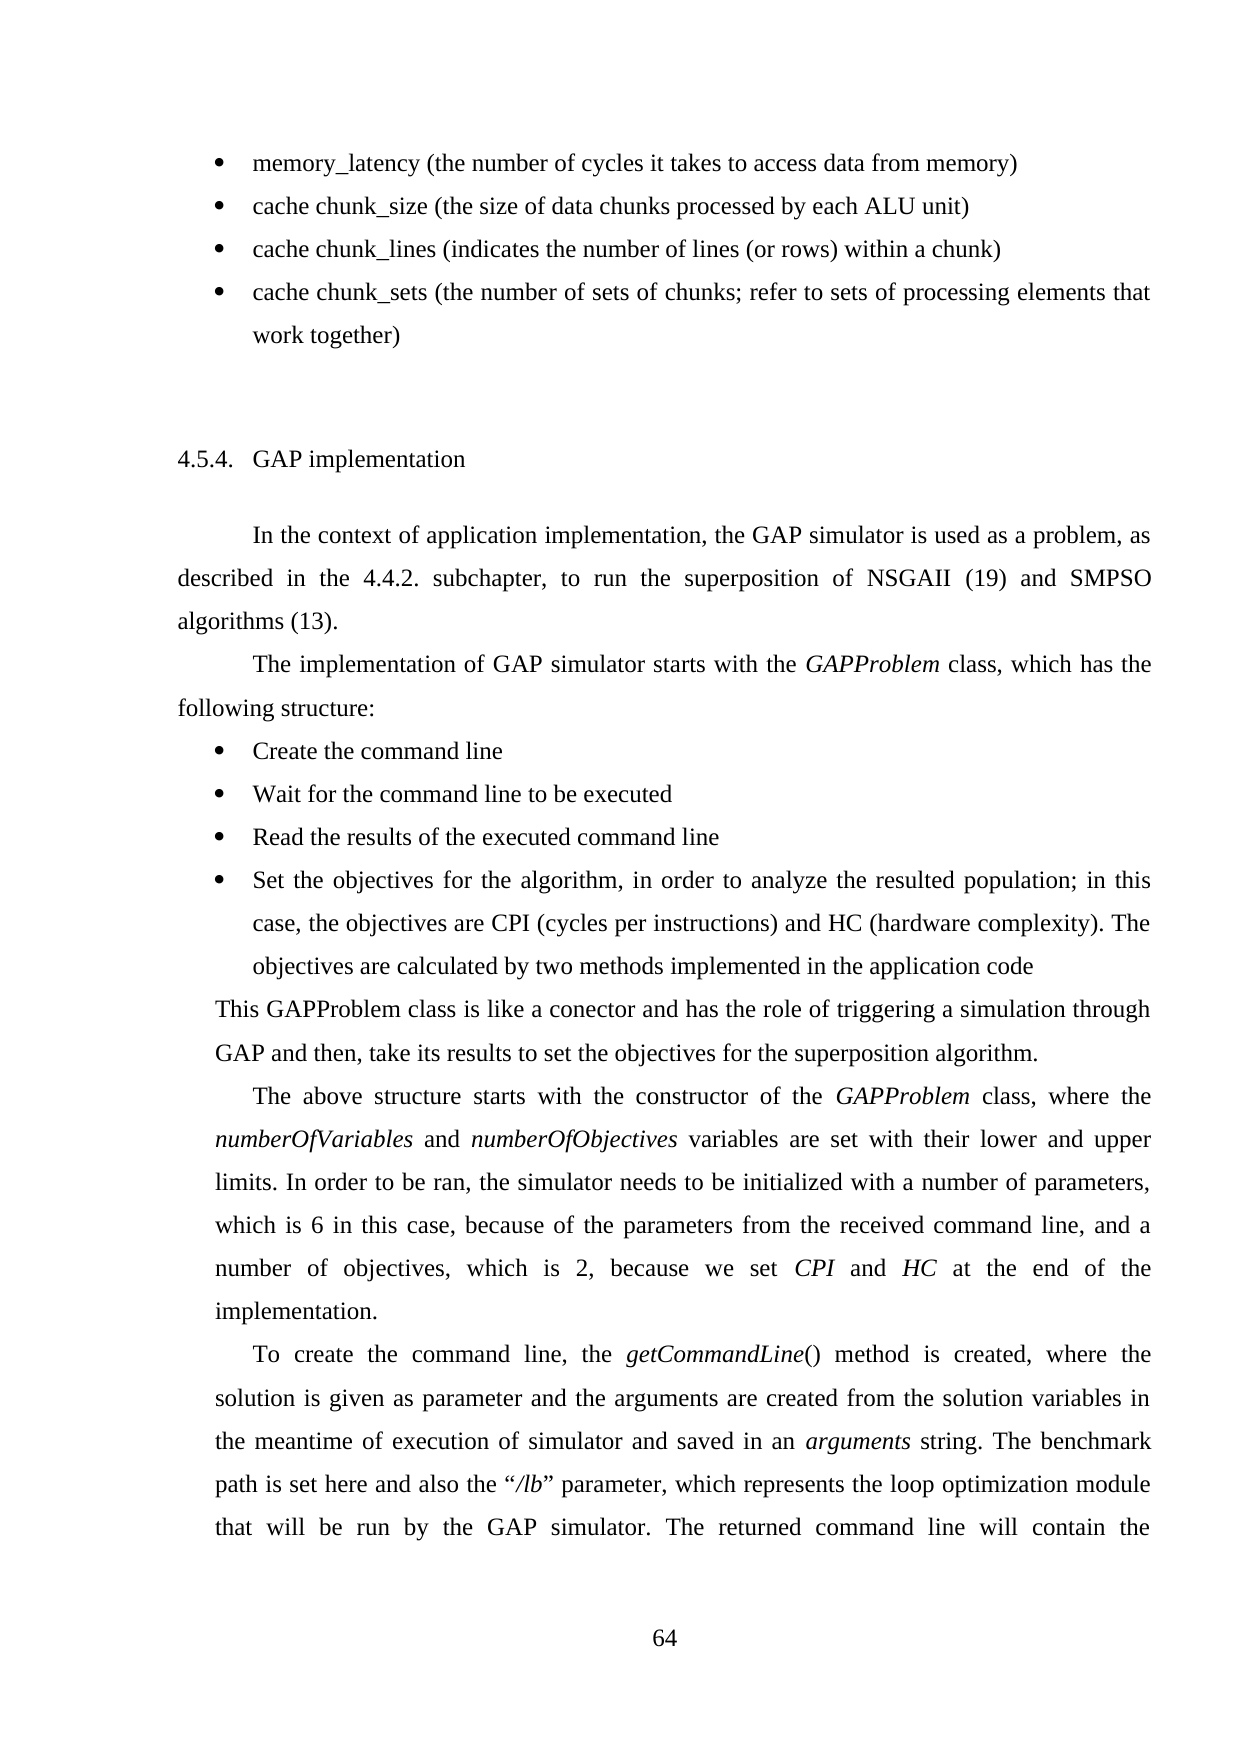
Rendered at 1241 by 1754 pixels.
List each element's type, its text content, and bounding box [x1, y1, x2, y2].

list Create the command line [215, 736, 1152, 764]
list Set the objectives for the algorithm, in order to analyze the resulted population; in this case, the objectives are CPI (cycles per instructions) and HC (hardware complexity). The objectives are calculated by two methods implemented in the application code [215, 865, 1152, 980]
text This GAPProblem class is like a conector and has the role of triggering a simulation through GAP and then, take its results to set the objectives for the superposition algorithm. [215, 994, 1152, 1066]
text The implementation of GAP simulator starts with the GAPProblem class, which has the following structure: [177, 649, 1152, 721]
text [215, 1339, 1152, 1541]
list cache chunk_size (the size of data chunks processed by each ALU unit) [215, 191, 1152, 219]
list Wait for the command line to be executed [215, 779, 1152, 808]
list memory_latency (the number of cycles it takes to access data from memory) [215, 148, 1152, 176]
list cache chunk_lines (indicates the number of lines (or rows) within a chunk) [215, 234, 1152, 263]
text In the context of application implementation, the GAP simulator is used as a problem, as described in the 4.4.2. subchapter, to run the superposition of NSGAII and SMPSO algorithms. [177, 520, 1152, 635]
subtitle GAP implementation [177, 444, 1152, 473]
text The above structure starts with the constructor of the GAPProblem class, where the numberOfVariables and numberOfObjectives variables are set with their lower and upper limits. In order to be ran, the simulator needs to be initialized with a number of parameters, which is 6 in this case, because of the parameters from the received command line, and a number of objectives, which is 2, because we set CPI and HC at the end of the implementation. [215, 1081, 1152, 1325]
list cache chunk_sets (the number of sets of chunks; refer to sets of processing elements that work together) [215, 277, 1152, 349]
list Read the results of the executed command line [215, 822, 1152, 851]
